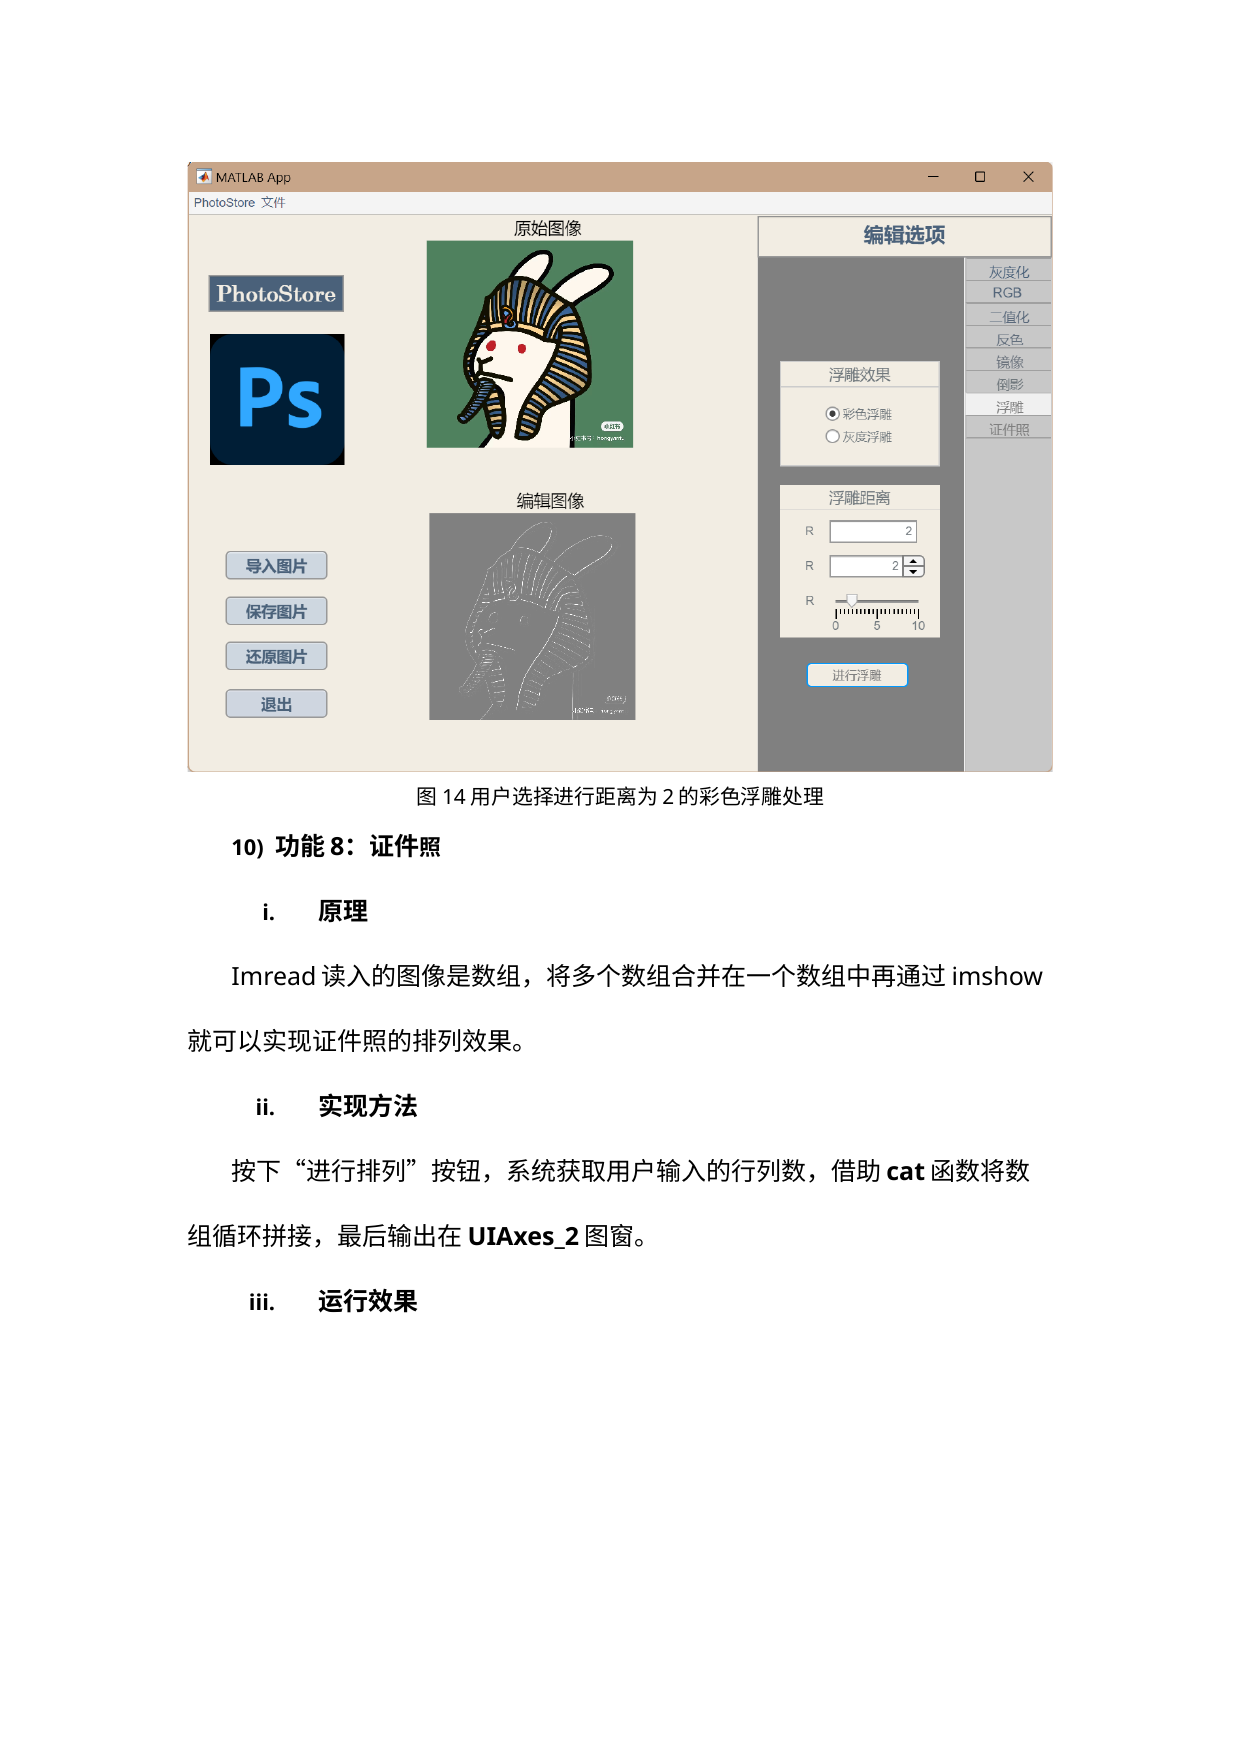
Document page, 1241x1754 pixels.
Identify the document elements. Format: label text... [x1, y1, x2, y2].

text Imread读入的图像是数组，将多个数组合并在一个数组中再通过imshow就可以实现证件照的排列效果。 [187, 942, 1053, 1072]
text 按下“进行排列”按钮，系统获取用户输入的行列数，借助cat函数将数组循环拼接，最后输出在UIAxes_2图窗。 [187, 1137, 1053, 1267]
picture [187, 162, 1053, 772]
list 功能8：证件照 [231, 812, 1053, 877]
list 原理 [275, 877, 1053, 942]
list 实现方法 [275, 1072, 1053, 1137]
list 运行效果 [275, 1267, 1053, 1332]
